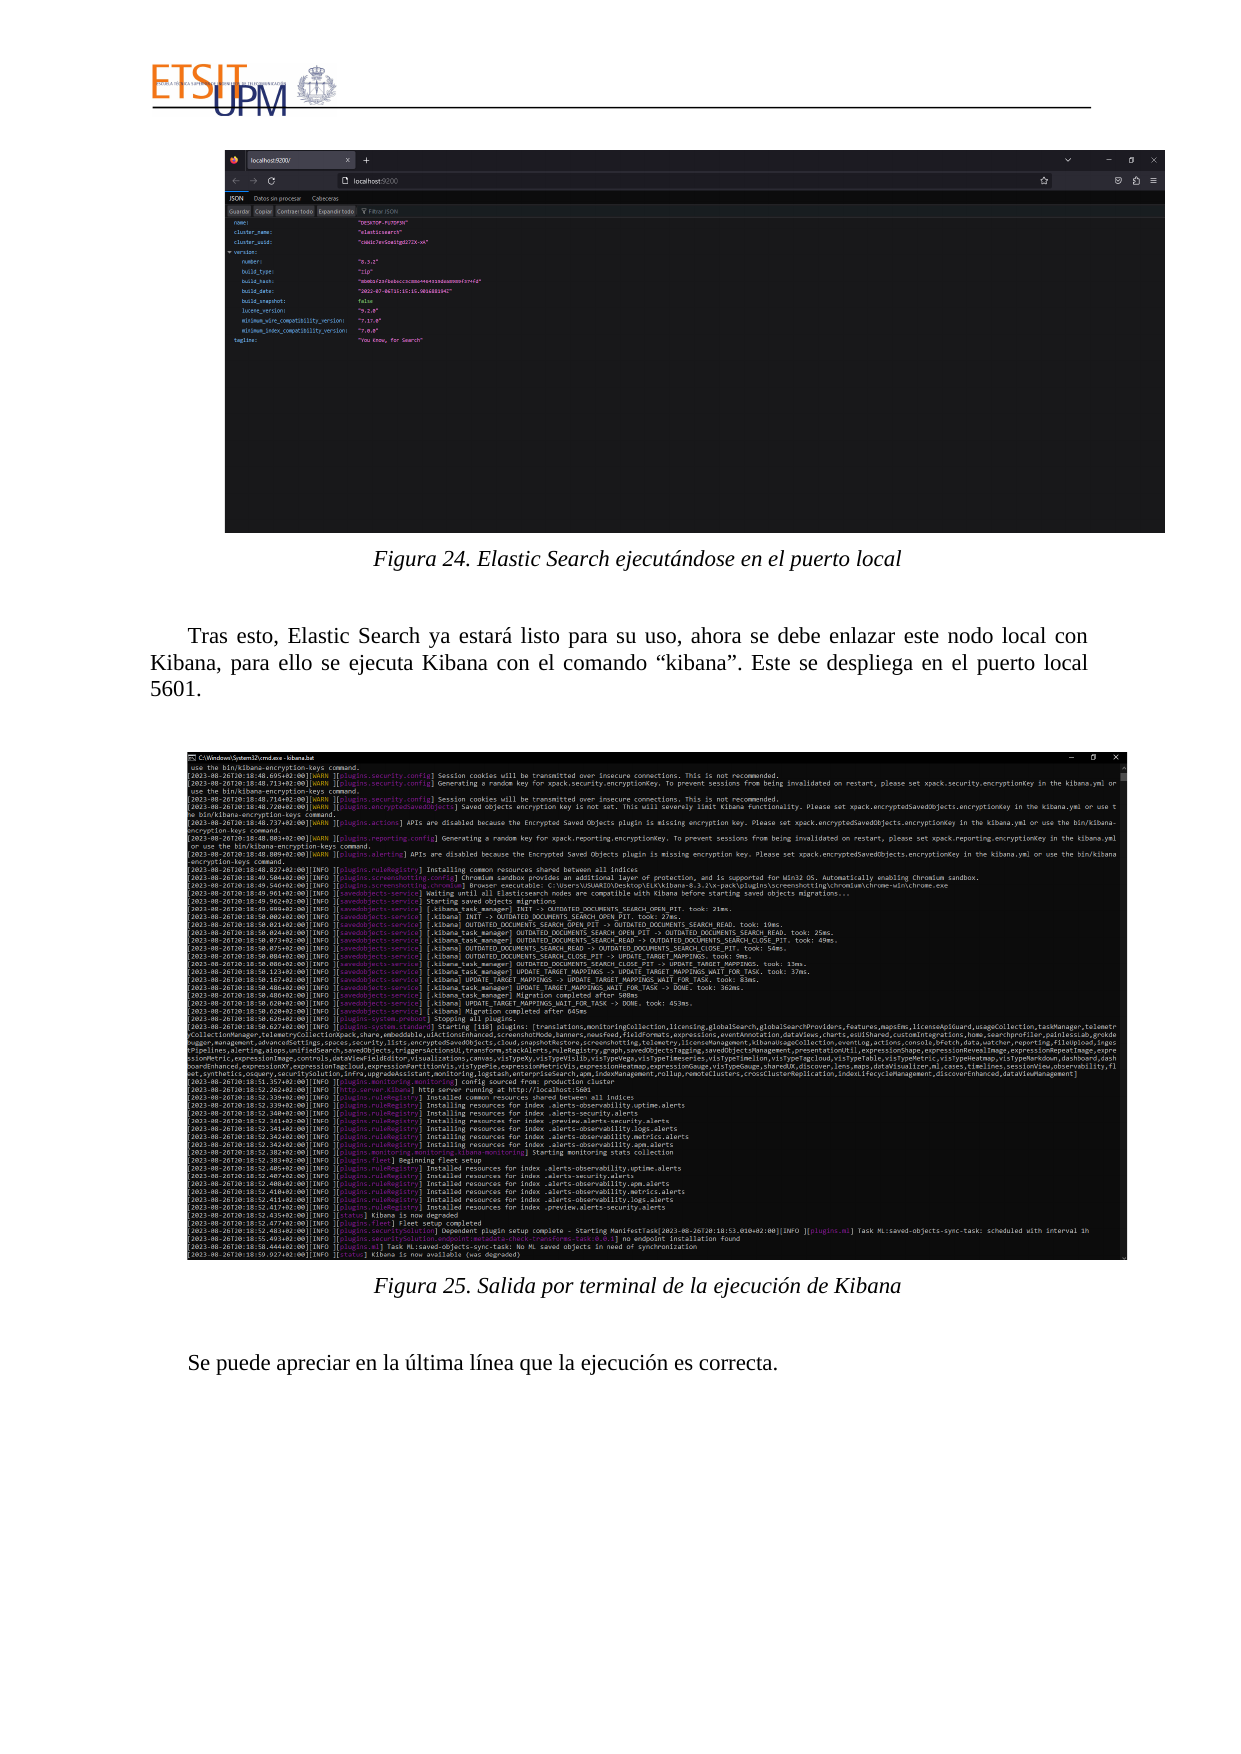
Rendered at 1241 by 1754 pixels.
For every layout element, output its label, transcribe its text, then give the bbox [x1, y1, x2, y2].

picture [187, 752, 1128, 1260]
picture [151, 63, 338, 117]
text Tras esto, Elastic Search ya estará listo para su uso, ahora se debe enlazar este nodo local con Kibana, para ello se ejecuta Kibana con el comando “kibana”. Este se despliega en el puerto local 5601. [150, 622, 1090, 701]
text Se puede apreciar en la última línea que la ejecución es correcta. [150, 1349, 1090, 1376]
text Figura 24. Elastic Search ejecutándose en el puerto local [150, 544, 1090, 571]
picture [224, 150, 1165, 533]
text Figura 25. Salida por terminal de la ejecución de Kibana [150, 1272, 1090, 1298]
